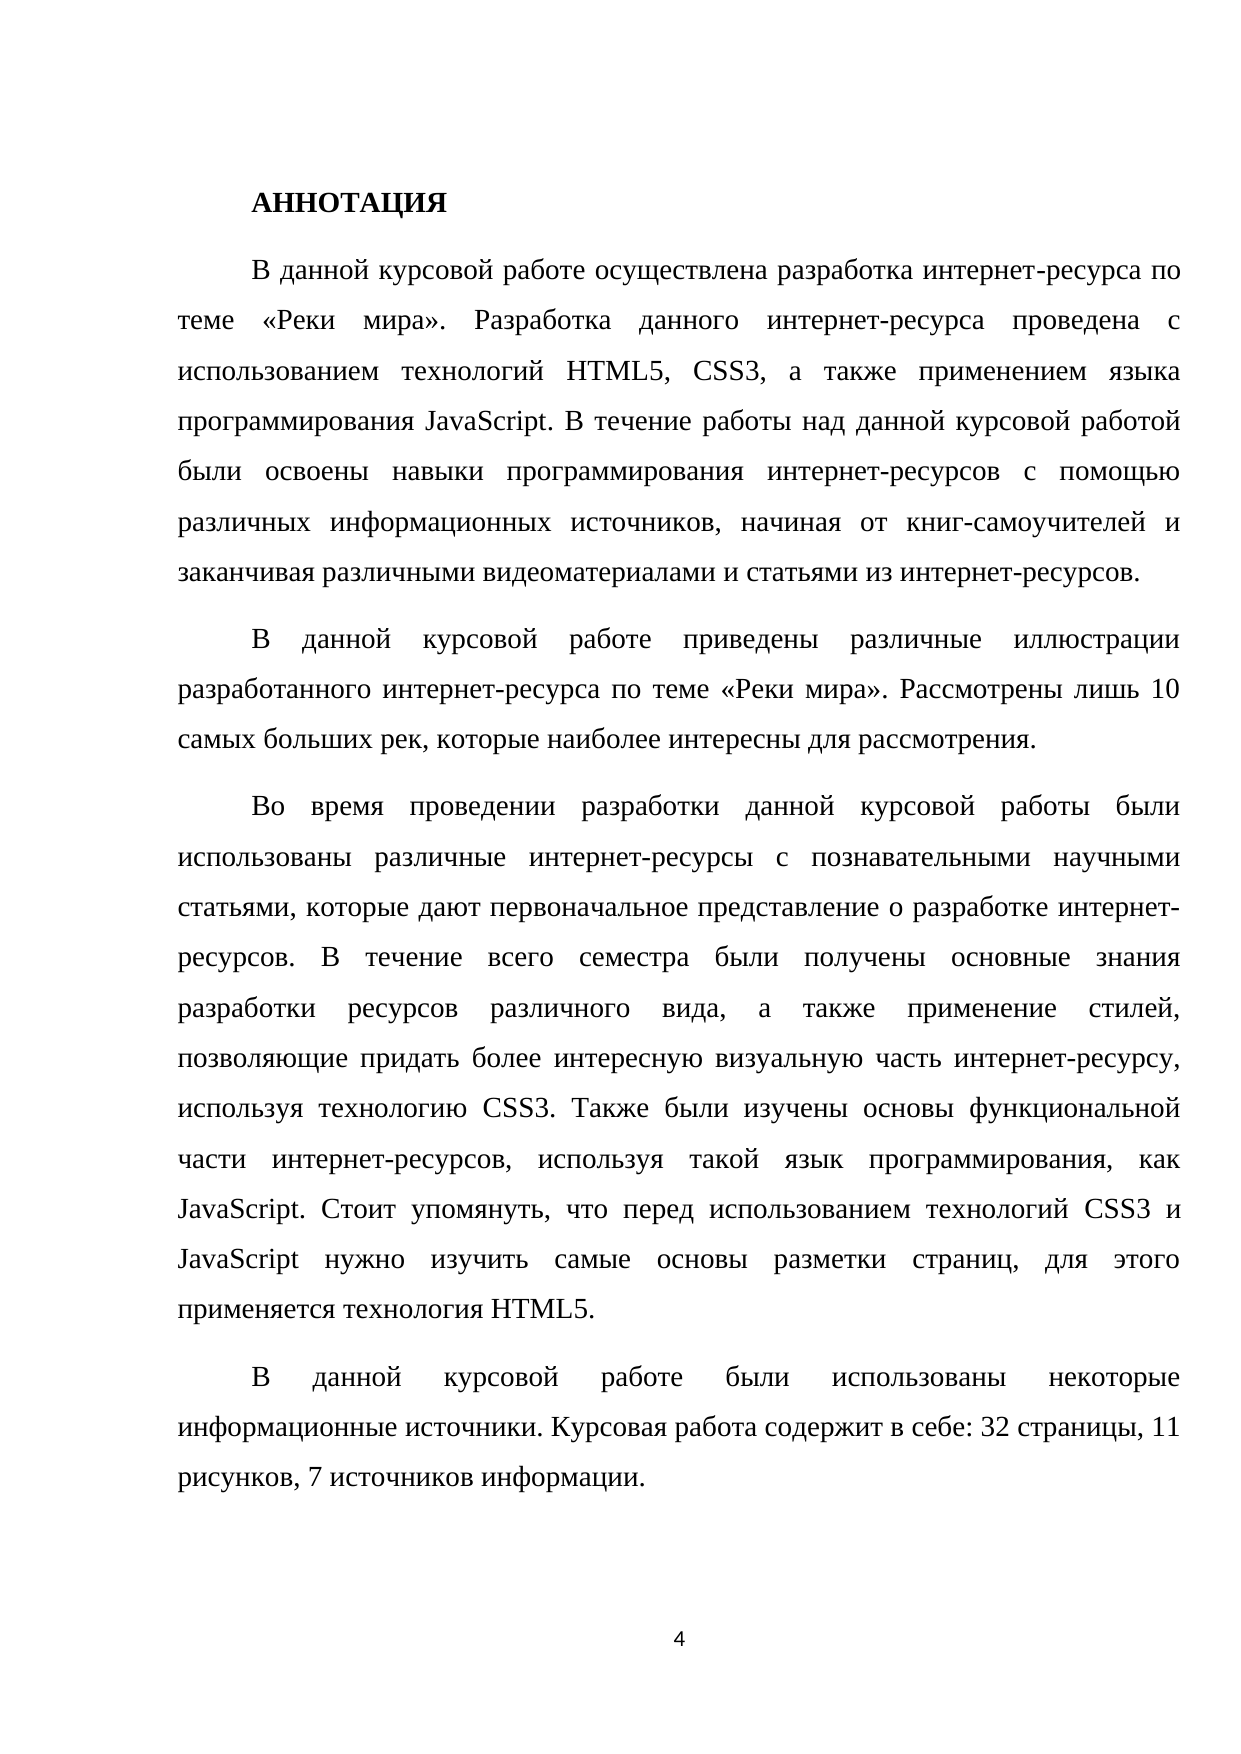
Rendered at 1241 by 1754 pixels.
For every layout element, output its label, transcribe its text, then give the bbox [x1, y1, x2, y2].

text Во время проведении разработки данной курсовой работы были использованы различные интернет-ресурсы с познавательными научными статьями, которые дают первоначальное представление о разработке интернет-ресурсов. В течение всего семестра были получены основные знания разработки ресурсов различного вида, а также применение стилей, позволяющие придать более интересную визуальную часть интернет-ресурсу, используя технологию CSS3. Также были изучены основы функциональной части интернет-ресурсов, используя такой язык программирования, как JavaScript. Стоит упомянуть, что перед использованием технологий CSS3 и JavaScript нужно изучить самые основы разметки страниц, для этого применяется технология HTML5. [177, 788, 1181, 1325]
text В данной курсовой работе были использованы некоторые информационные источники. Курсовая работа содержит в себе: 32 страницы, 11 рисунков, 7 источников информации. [177, 1359, 1181, 1493]
text В данной курсовой работе осуществлена разработка интернет-ресурса по теме «Реки мира». Разработка данного интернет-ресурса проведена с использованием технологий HTML5, CSS3, а также применением языка программирования JavaScript. В течение работы над данной курсовой работой были освоены навыки программирования интернет-ресурсов с помощью различных информационных источников, начиная от книг-самоучителей и заканчивая различными видеоматериалами и статьями из интернет-ресурсов. [177, 252, 1181, 587]
text АННОТАЦИЯ [177, 185, 1181, 219]
text В данной курсовой работе приведены различные иллюстрации разработанного интернет-ресурса по теме «Реки мира». Рассмотрены лишь 10 самых больших рек, которые наиболее интересны для рассмотрения. [177, 621, 1181, 755]
